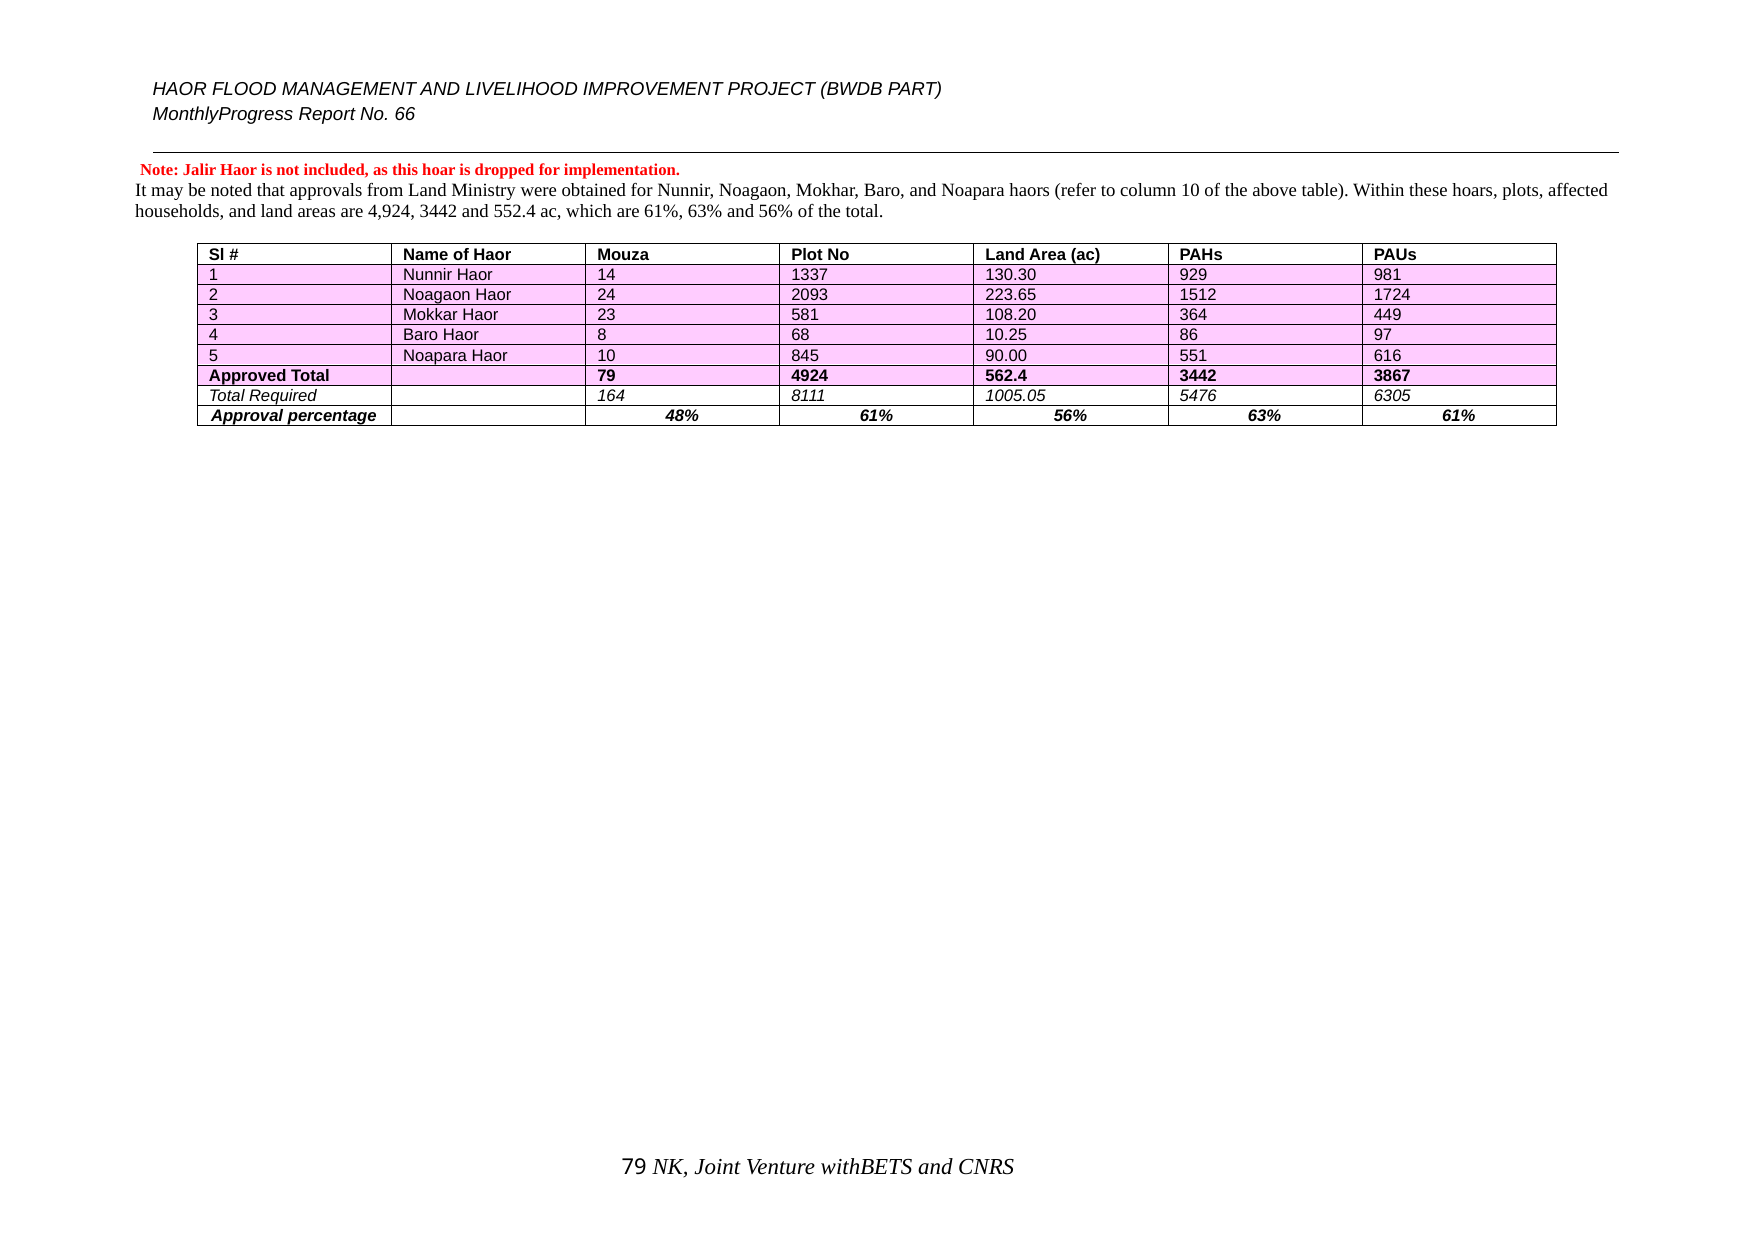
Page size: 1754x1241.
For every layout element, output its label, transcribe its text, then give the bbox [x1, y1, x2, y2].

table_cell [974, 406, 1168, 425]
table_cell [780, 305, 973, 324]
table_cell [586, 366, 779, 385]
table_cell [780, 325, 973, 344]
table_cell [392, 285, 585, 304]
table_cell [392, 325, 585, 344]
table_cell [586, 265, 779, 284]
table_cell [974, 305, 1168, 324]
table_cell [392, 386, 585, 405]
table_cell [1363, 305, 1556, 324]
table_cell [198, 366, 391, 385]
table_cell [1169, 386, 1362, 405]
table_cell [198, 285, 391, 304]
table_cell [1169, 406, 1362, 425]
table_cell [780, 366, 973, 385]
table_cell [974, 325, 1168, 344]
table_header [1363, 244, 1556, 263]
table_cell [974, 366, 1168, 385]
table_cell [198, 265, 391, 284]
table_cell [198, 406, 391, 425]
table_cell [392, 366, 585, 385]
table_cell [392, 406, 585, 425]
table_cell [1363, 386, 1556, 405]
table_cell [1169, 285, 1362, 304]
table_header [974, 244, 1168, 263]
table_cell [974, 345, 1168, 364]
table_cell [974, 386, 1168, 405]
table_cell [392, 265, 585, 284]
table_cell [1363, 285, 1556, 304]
text Note: Jalir Haor is not included, as this hoar is dropped for implementation. [135, 159, 1619, 178]
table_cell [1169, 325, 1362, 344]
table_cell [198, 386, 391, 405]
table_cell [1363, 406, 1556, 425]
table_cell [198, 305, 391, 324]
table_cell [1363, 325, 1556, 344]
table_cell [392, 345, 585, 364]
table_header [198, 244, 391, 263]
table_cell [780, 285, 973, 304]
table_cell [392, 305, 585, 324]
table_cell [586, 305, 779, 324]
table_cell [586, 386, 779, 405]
text It may be noted that approvals from Land Ministry were obtained for Nunnir, Noagaon, Mokhar, Baro, and Noapara haors (refer to column 10 of the above table). Within these hoars, plots, affected households, and land areas are 4,924, 3442 and 552.4 ac, which are 61%, 63% and 56% of the total. [135, 178, 1619, 222]
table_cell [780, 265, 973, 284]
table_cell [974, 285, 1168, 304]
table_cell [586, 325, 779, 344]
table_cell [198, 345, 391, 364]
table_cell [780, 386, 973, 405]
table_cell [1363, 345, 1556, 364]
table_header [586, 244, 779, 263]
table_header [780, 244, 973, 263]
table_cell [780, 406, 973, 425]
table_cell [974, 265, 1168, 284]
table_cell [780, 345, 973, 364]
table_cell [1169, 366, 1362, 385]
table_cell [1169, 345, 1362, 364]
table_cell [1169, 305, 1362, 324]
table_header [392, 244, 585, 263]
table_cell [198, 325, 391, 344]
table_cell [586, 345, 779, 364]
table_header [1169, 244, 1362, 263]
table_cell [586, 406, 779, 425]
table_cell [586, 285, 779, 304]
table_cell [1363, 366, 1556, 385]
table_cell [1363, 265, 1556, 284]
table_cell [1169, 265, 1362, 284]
